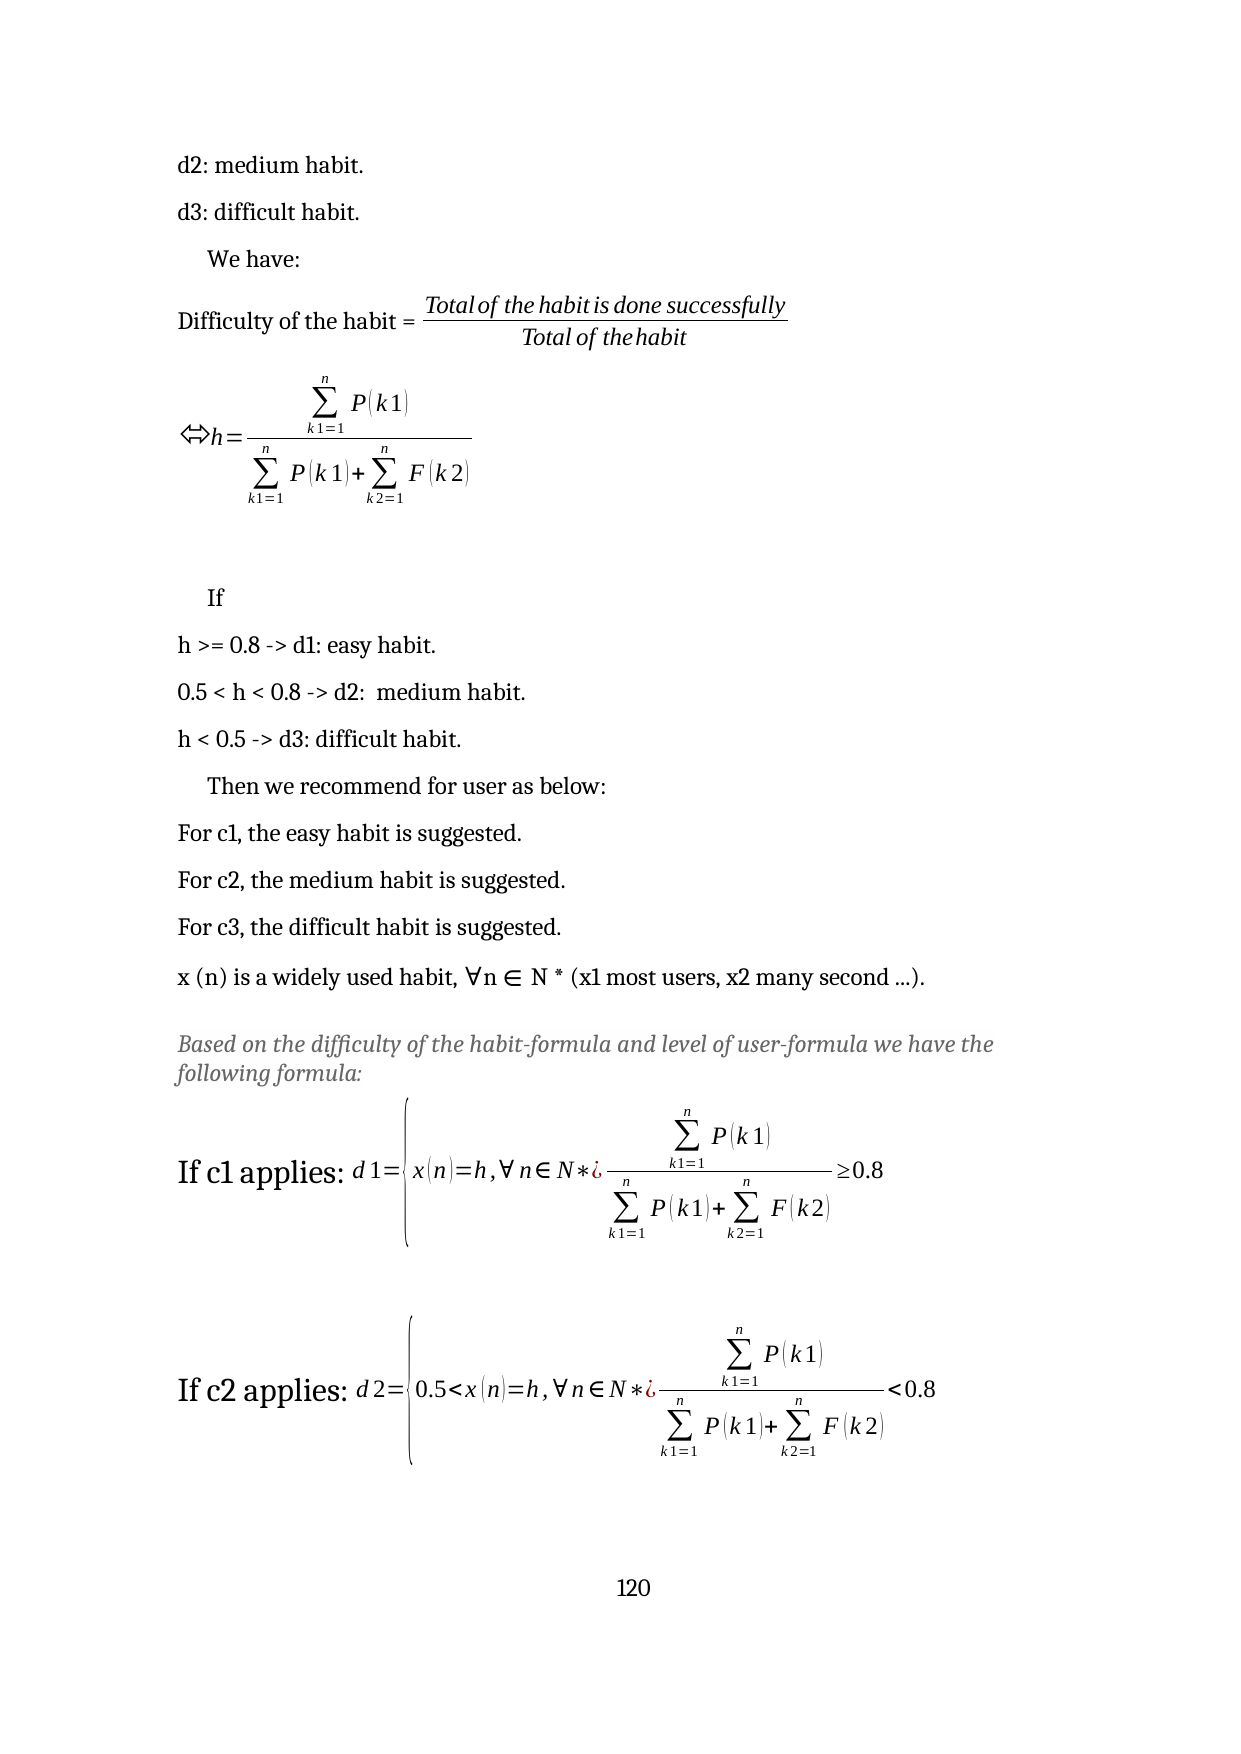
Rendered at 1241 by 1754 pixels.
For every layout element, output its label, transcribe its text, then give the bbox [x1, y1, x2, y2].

text 0.5 < h < 0.8 -> d2: medium habit. [177, 678, 1090, 706]
text If c2 applies: [177, 1314, 1090, 1467]
text If [177, 583, 1090, 612]
text Then we recommend for user as below: [177, 772, 1090, 801]
text h < 0.5 -> d3: difficult habit. [177, 725, 1090, 753]
text For c1, the easy habit is suggested. [177, 819, 1090, 848]
text Difficulty of the habit = [177, 292, 1090, 351]
text If c1 applies: [177, 1096, 1090, 1248]
text For c2, the medium habit is suggested. [177, 866, 1090, 895]
text We have: [177, 245, 1090, 274]
text x (n) is a widely used habit, ∀n ∈ N * (x1 most users, x2 many second ...). [177, 960, 1090, 991]
text d2: medium habit. [177, 151, 1090, 179]
text For c3, the difficult habit is suggested. [177, 913, 1090, 942]
subtitle Based on the difficulty of the habit-formula and level of user-formula we have the following formula: [362, 1030, 1090, 1088]
text h >= 0.8 -> d1: easy habit. [177, 631, 1090, 659]
text d3: difficult habit. [177, 198, 1090, 227]
